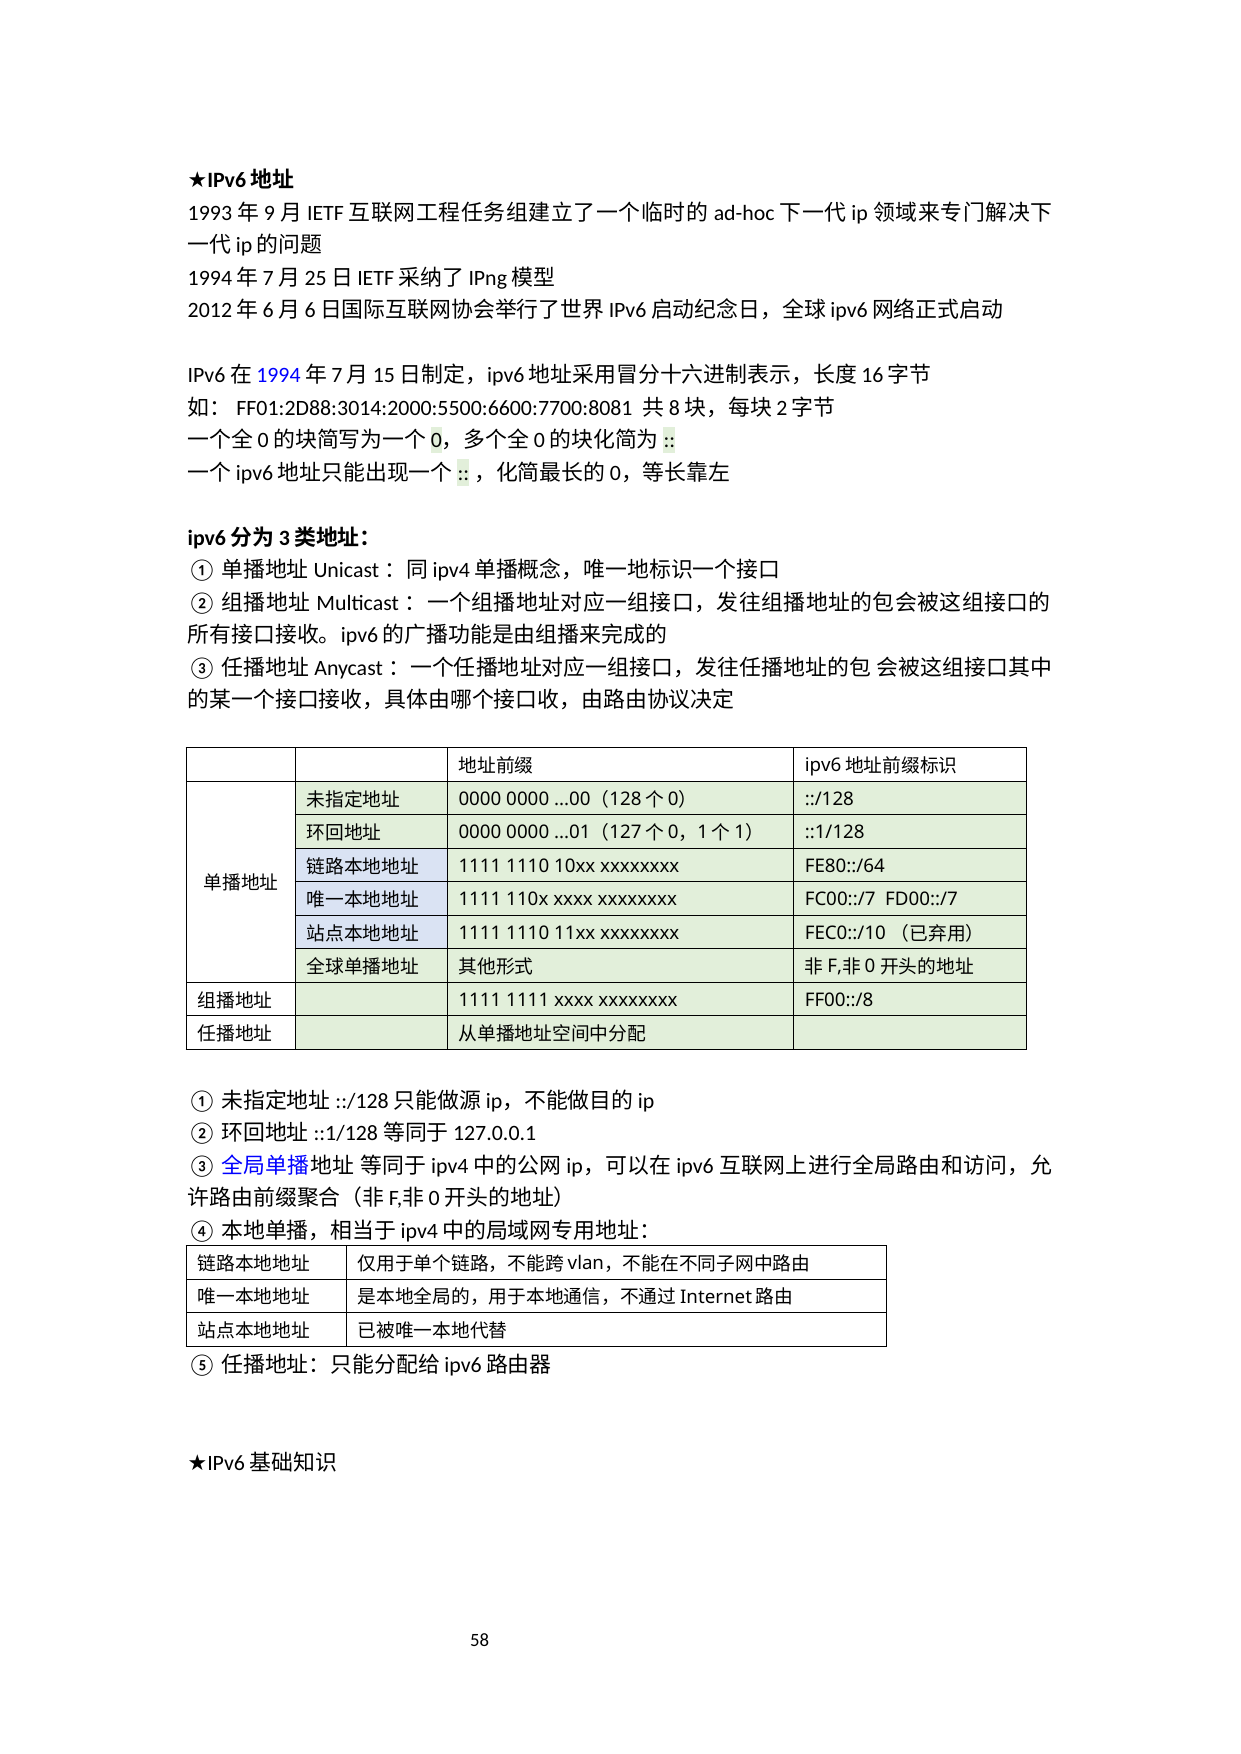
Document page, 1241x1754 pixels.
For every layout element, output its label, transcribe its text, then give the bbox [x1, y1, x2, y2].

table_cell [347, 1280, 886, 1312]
text ★IPv6基础知识 [187, 1444, 1053, 1477]
text ④本地单播，相当于ipv4中的局域网专用地址： [187, 1212, 1053, 1245]
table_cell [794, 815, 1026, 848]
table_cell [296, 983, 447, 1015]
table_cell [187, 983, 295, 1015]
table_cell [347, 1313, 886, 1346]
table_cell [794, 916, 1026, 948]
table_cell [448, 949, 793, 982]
text IPv6在1994年7月15日制定，ipv6地址采用冒分十六进制表示，长度16字节 [187, 357, 1053, 389]
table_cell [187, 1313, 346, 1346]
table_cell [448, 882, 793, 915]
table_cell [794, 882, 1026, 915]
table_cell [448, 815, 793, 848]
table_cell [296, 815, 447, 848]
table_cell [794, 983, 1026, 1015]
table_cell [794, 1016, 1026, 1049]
text ★IPv6地址 [187, 162, 1053, 194]
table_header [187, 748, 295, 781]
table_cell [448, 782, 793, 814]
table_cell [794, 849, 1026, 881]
text 如： FF01:2D88:3014:2000:5500:6600:7700:8081 共8块，每块2字节 [187, 389, 1053, 422]
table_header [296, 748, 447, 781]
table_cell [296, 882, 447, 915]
text ②组播地址 Multicast ：一个组播地址对应一组接口，发往组播地址的包会被这组接口的所有接口接收。ipv6的广播功能是由组播来完成的 [187, 584, 1053, 649]
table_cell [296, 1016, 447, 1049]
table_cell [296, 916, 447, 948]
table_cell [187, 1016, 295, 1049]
text ③全局单播地址 等同于ipv4中的公网ip，可以在ipv6 互联网上进行全局路由和访问，允许路由前缀聚合（非F,非0 开头的地址） [187, 1147, 1053, 1212]
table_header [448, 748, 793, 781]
text ②环回地址 ::1/128 等同于127.0.0.1 [187, 1115, 1053, 1147]
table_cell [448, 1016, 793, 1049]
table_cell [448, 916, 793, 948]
text ipv6分为3类地址： [187, 519, 1053, 552]
text 2012年6月6日国际互联网协会举行了世界IPv6启动纪念日，全球ipv6网络正式启动 [187, 292, 1053, 324]
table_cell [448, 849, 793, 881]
text ①未指定地址 ::/128 只能做源ip，不能做目的ip [187, 1082, 1053, 1115]
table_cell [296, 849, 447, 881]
text ①单播地址 Unicast ：同ipv4单播概念，唯一地标识一个接口 [187, 552, 1053, 584]
text 1993年9月IETF互联网工程任务组建立了一个临时的ad-hoc下一代ip领域来专门解决下一代ip的问题 [187, 194, 1053, 259]
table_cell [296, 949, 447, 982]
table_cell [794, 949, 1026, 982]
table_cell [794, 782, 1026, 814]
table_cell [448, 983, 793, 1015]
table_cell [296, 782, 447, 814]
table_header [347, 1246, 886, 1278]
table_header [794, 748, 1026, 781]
text ③任播地址 Anycast ：一个任播地址对应一组接口，发往任播地址的包 会被这组接口其中的某一个接口接收，具体由哪个接口收，由路由协议决定 [187, 649, 1053, 714]
text 一个全0的块简写为一个0，多个全0的块化简为 :: [187, 422, 1053, 454]
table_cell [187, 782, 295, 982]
text 一个ipv6地址只能出现一个 :: ，化简最长的0，等长靠左 [187, 454, 1053, 487]
text ⑤任播地址：只能分配给ipv6路由器 [187, 1347, 1053, 1379]
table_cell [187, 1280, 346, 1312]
text 1994年7月25日IETF采纳了IPng模型 [187, 259, 1053, 292]
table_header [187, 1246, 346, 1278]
